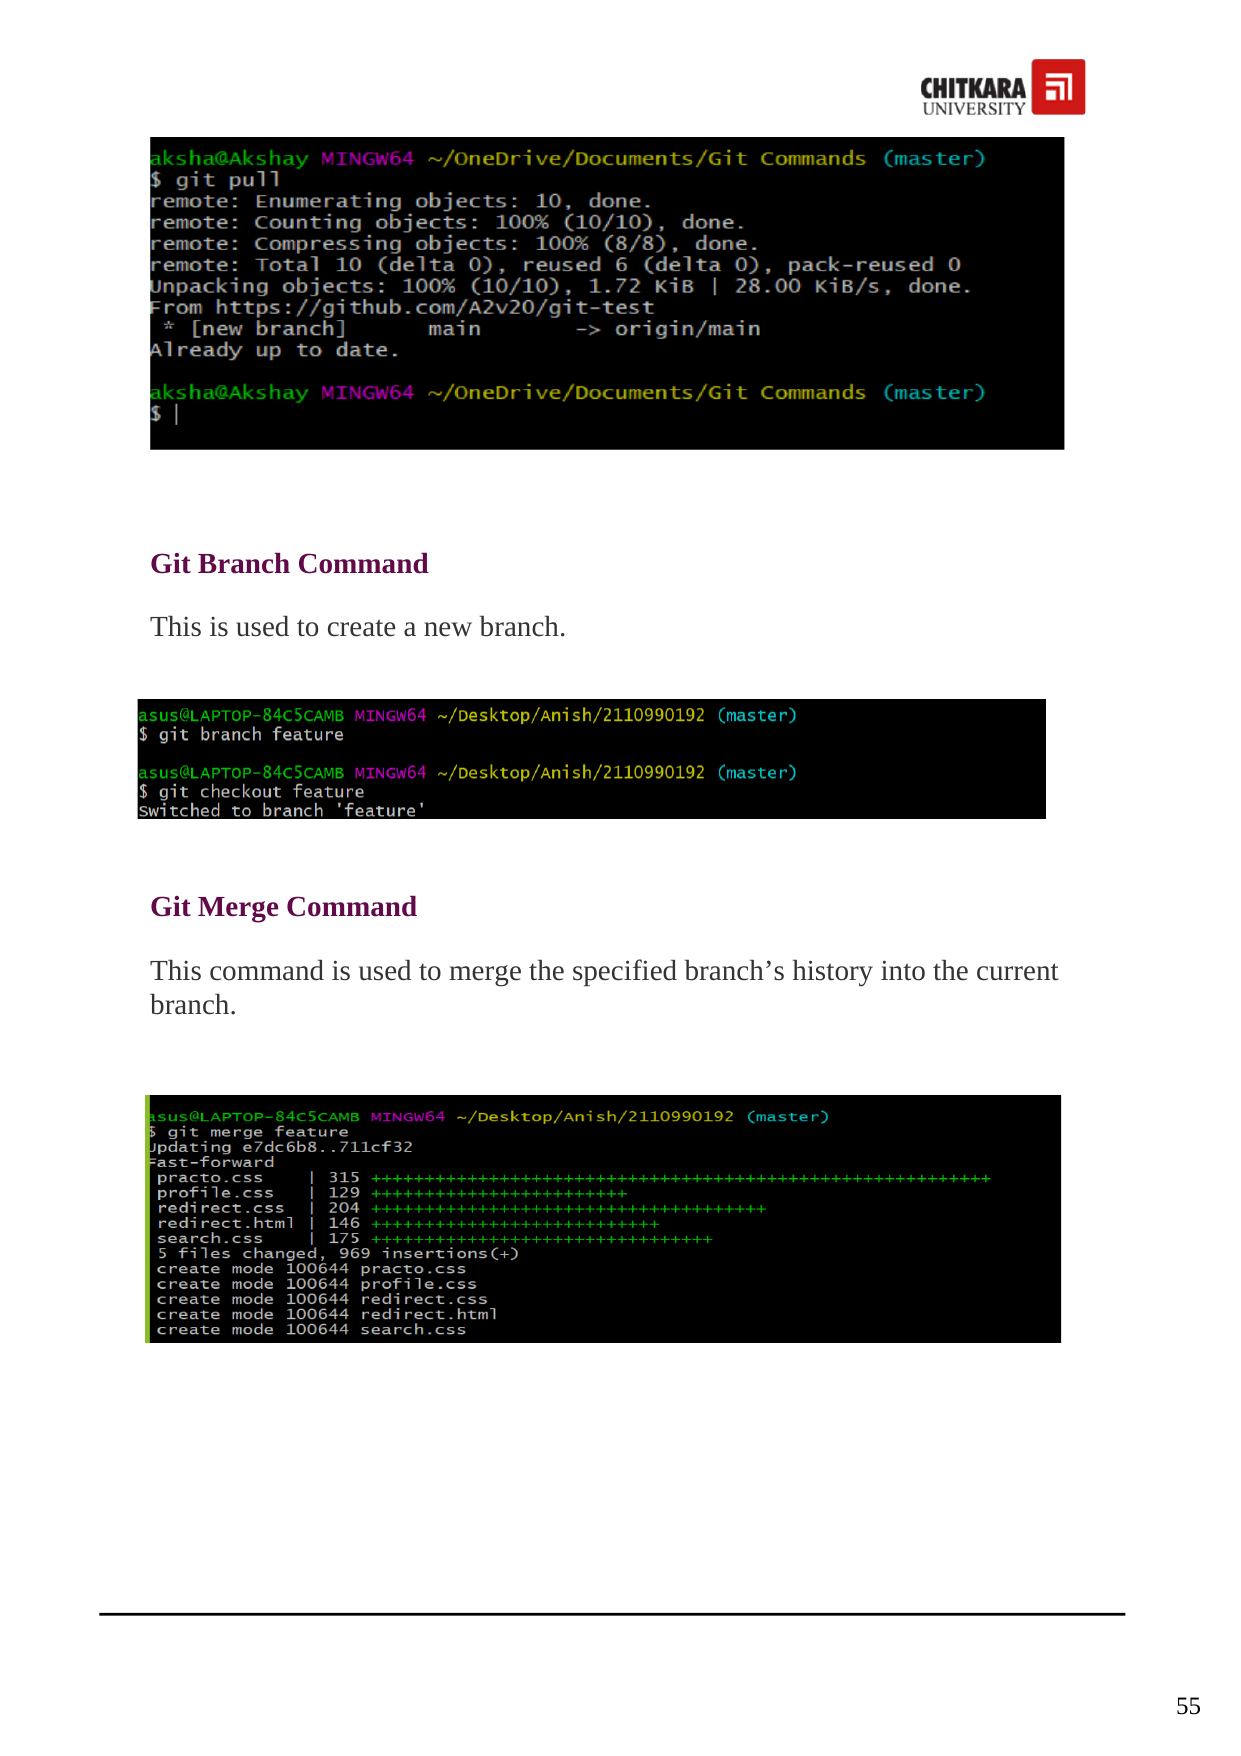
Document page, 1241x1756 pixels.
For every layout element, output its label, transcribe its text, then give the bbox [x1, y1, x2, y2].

picture [150, 59, 1086, 450]
text Git Branch Command [150, 547, 1090, 580]
text Git Merge Command [150, 889, 1090, 922]
text This is used to create a new branch. [150, 609, 1090, 643]
text This command is used to merge the specified branch’s history into the current branch. [150, 953, 1086, 1021]
picture [145, 1095, 1062, 1343]
picture [137, 699, 1046, 819]
